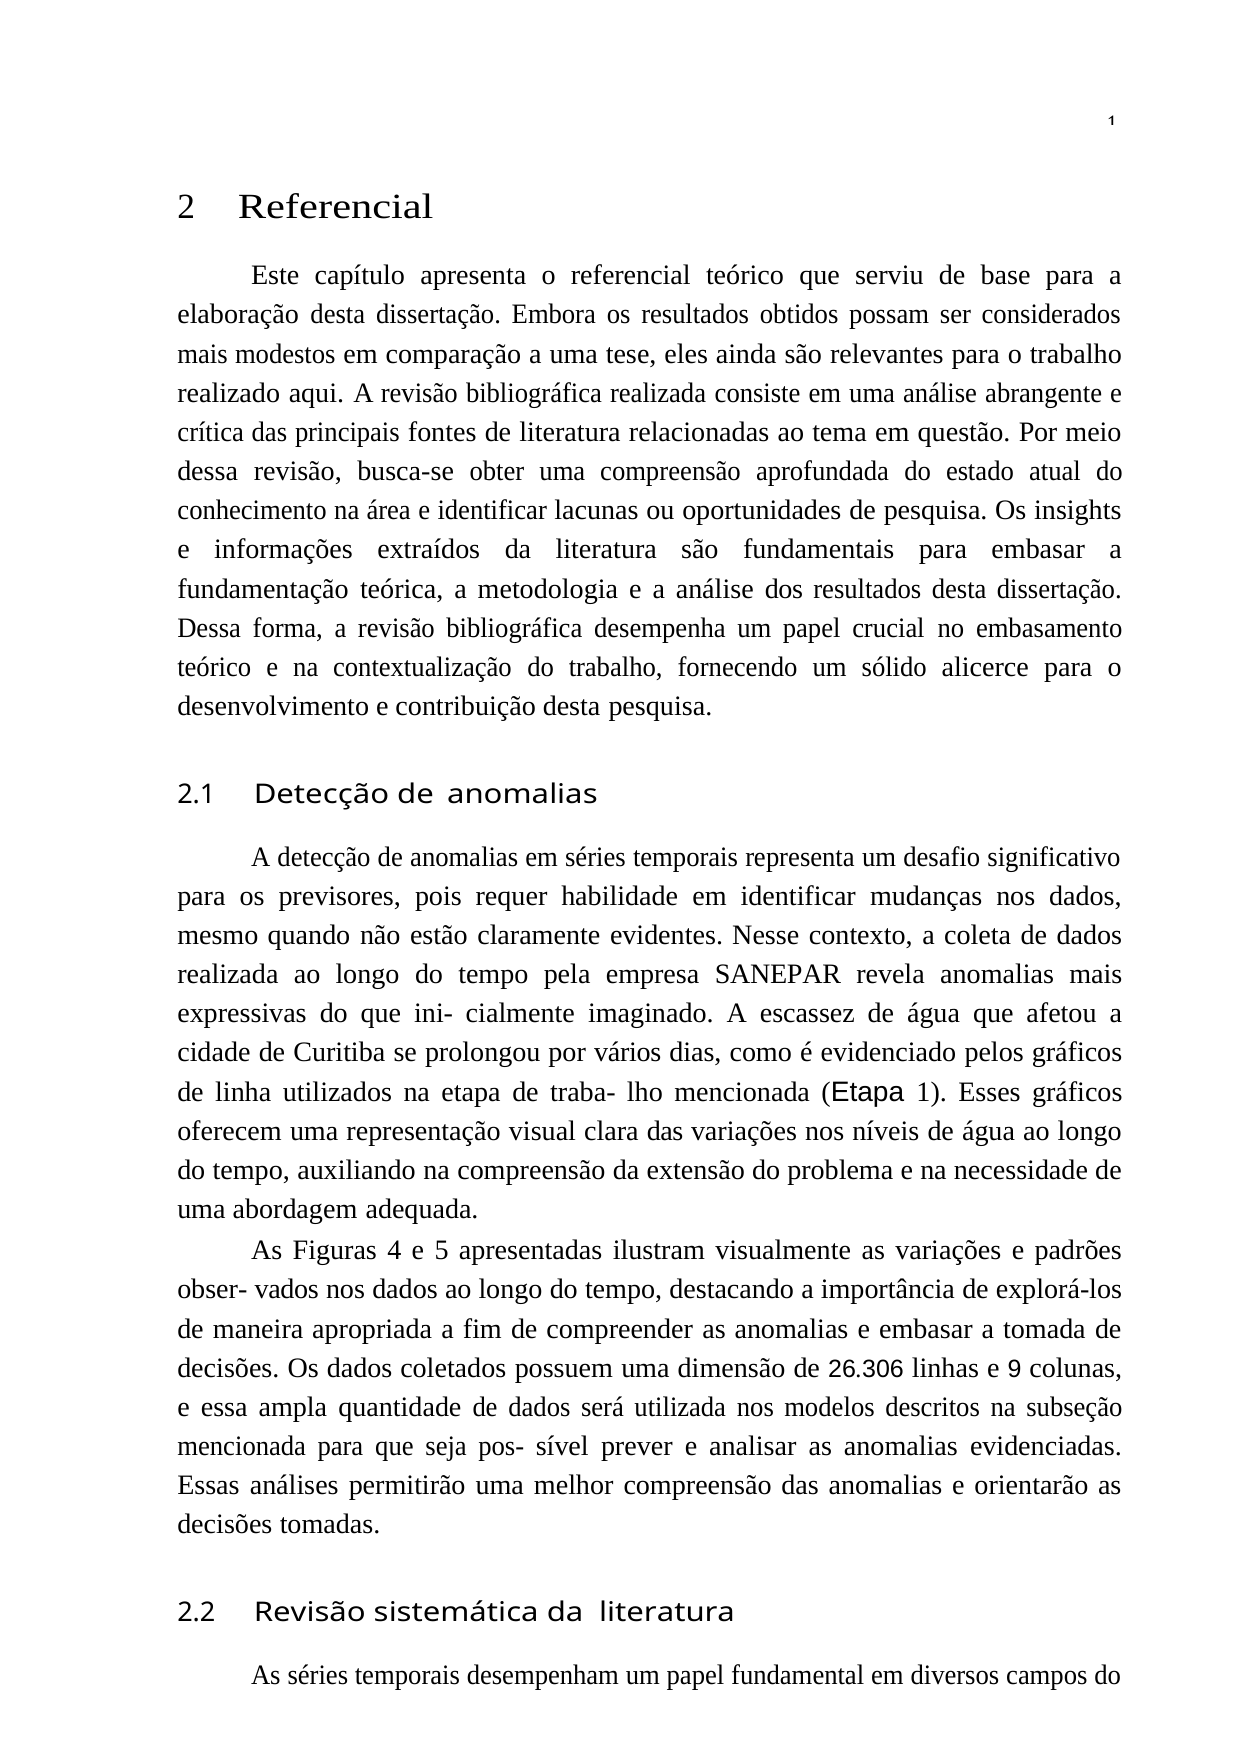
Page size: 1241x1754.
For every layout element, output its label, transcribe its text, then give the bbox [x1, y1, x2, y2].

list Revisão sistemática da literatura [177, 1592, 1240, 1629]
list Detecção de anomalias [177, 774, 1240, 811]
text As Figuras 4 e 5 apresentadas ilustram visualmente as variações e padrões obser- vados nos dados ao longo do tempo, destacando a importância de explorá-los de maneira apropriada a fim de compreender as anomalias e embasar a tomada de decisões. Os dados coletados possuem uma dimensão de 26.306 linhas e 9 colunas, e essa ampla quantidade de dados será utilizada nos modelos descritos na subseção mencionada para que seja pos- sível prever e analisar as anomalias evidenciadas. Essas análises permitirão uma melhor compreensão das anomalias e orientarão as decisões tomadas. [177, 1233, 1122, 1540]
text Este capítulo apresenta o referencial teórico que serviu de base para a elaboração desta dissertação. Embora os resultados obtidos possam ser considerados mais modestos em comparação a uma tese, eles ainda são relevantes para o trabalho realizado aqui. A revisão bibliográfica realizada consiste em uma análise abrangente e crítica das principais fontes de literatura relacionadas ao tema em questão. Por meio dessa revisão, busca-se obter uma compreensão aprofundada do estado atual do conhecimento na área e identificar lacunas ou oportunidades de pesquisa. Os insights e informações extraídos da literatura são fundamentais para embasar a fundamentação teórica, a metodologia e a análise dos resultados desta dissertação. Dessa forma, a revisão bibliográfica desempenha um papel crucial no embasamento teórico e na contextualização do trabalho, fornecendo um sólido alicerce para o desenvolvimento e contribuição desta pesquisa. [177, 258, 1122, 722]
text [177, 1658, 1122, 1690]
subtitle Referencial [177, 186, 1240, 226]
text A detecção de anomalias em séries temporais representa um desafio significativo para os previsores, pois requer habilidade em identificar mudanças nos dados, mesmo quando não estão claramente evidentes. Nesse contexto, a coleta de dados realizada ao longo do tempo pela empresa SANEPAR revela anomalias mais expressivas do que ini- cialmente imaginado. A escassez de água que afetou a cidade de Curitiba se prolongou por vários dias, como é evidenciado pelos gráficos de linha utilizados na etapa de traba- lho mencionada (Etapa 1). Esses gráficos oferecem uma representação visual clara das variações nos níveis de água ao longo do tempo, auxiliando na compreensão da extensão do problema e na necessidade de uma abordagem adequada. [177, 840, 1122, 1225]
